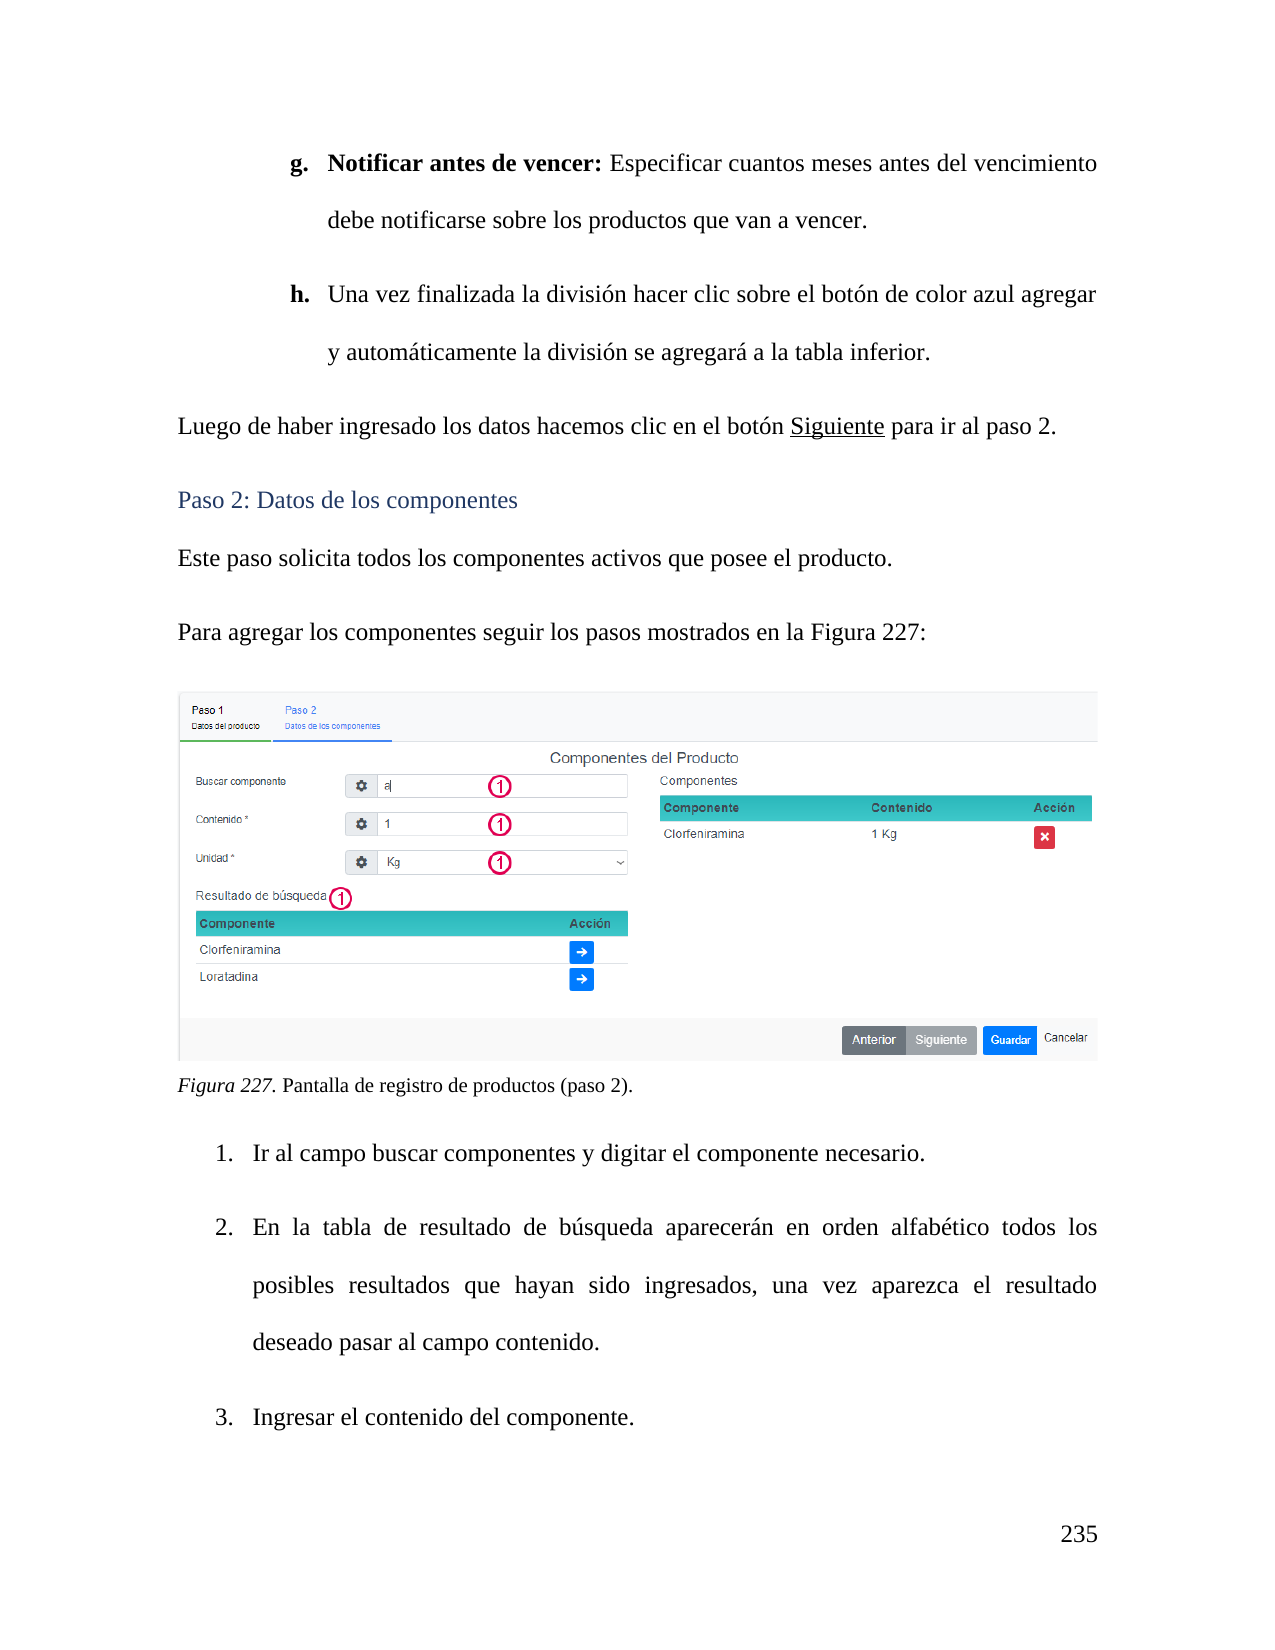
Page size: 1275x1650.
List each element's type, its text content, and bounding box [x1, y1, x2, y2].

list Una vez finalizada la división hacer clic sobre el botón de color azul agregar y automáticamente la división se agregará a la tabla inferior. [290, 279, 1098, 366]
text Luego de haber ingresado los datos hacemos clic en el botón Siguiente para ir al paso 2. [177, 411, 1098, 440]
picture [177, 691, 1098, 1061]
text Paso 2: Datos de los componentes [177, 485, 1098, 514]
list Ir al campo buscar componentes y digitar el componente necesario. [215, 1138, 1098, 1167]
text Este paso solicita todos los componentes activos que posee el producto. [177, 543, 1098, 571]
list Notificar antes de vencer: Especificar cuantos meses antes del vencimiento debe notificarse sobre los productos que van a vencer. [290, 148, 1098, 234]
list Ingresar el contenido del componente. [215, 1402, 1098, 1430]
list En la tabla de resultado de búsqueda aparecerán en orden alfabético todos los posibles resultados que hayan sido ingresados, una vez aparezca el resultado deseado pasar al campo contenido. [215, 1212, 1098, 1356]
text Para agregar los componentes seguir los pasos mostrados en la Figura 227: [177, 617, 1098, 646]
text Figura 227. Pantalla de registro de productos (paso 2). [177, 1073, 1098, 1097]
